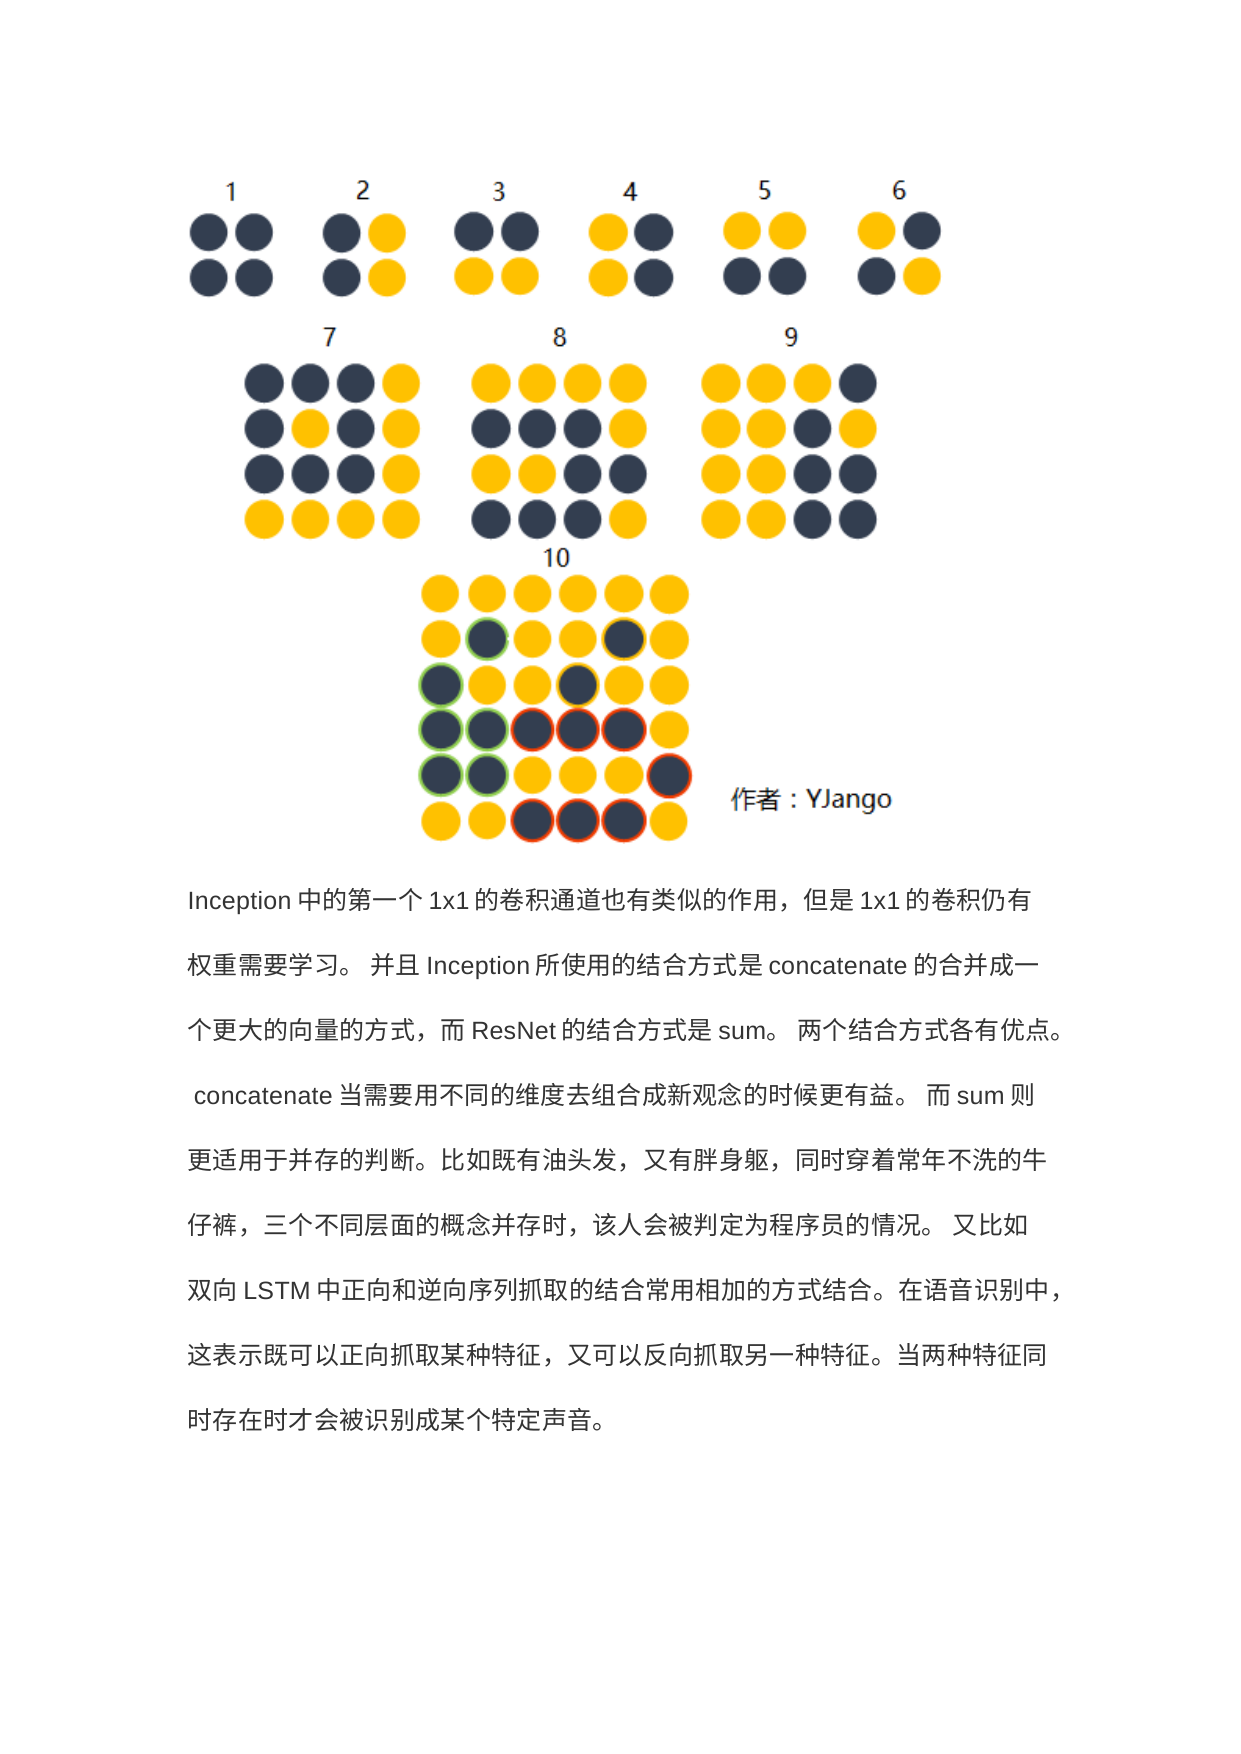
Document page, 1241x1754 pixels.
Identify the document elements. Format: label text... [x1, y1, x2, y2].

text Inception中的第一个1x1的卷积通道也有类似的作用，但是1x1的卷积仍有权重需要学习。 并且Inception所使用的结合方式是concatenate的合并成一个更大的向量的方式，而ResNet的结合方式是sum。 两个结合方式各有优点。 concatenate当需要用不同的维度去组合成新观念的时候更有益。 而sum则更适用于并存的判断。比如既有油头发，又有胖身躯，同时穿着常年不洗的牛仔裤，三个不同层面的概念并存时，该人会被判定为程序员的情况。 又比如双向LSTM中正向和逆向序列抓取的结合常用相加的方式结合。在语音识别中，这表示既可以正向抓取某种特征，又可以反向抓取另一种特征。当两种特征同时存在时才会被识别成某个特定声音。 [187, 866, 1053, 1451]
picture [187, 162, 944, 844]
